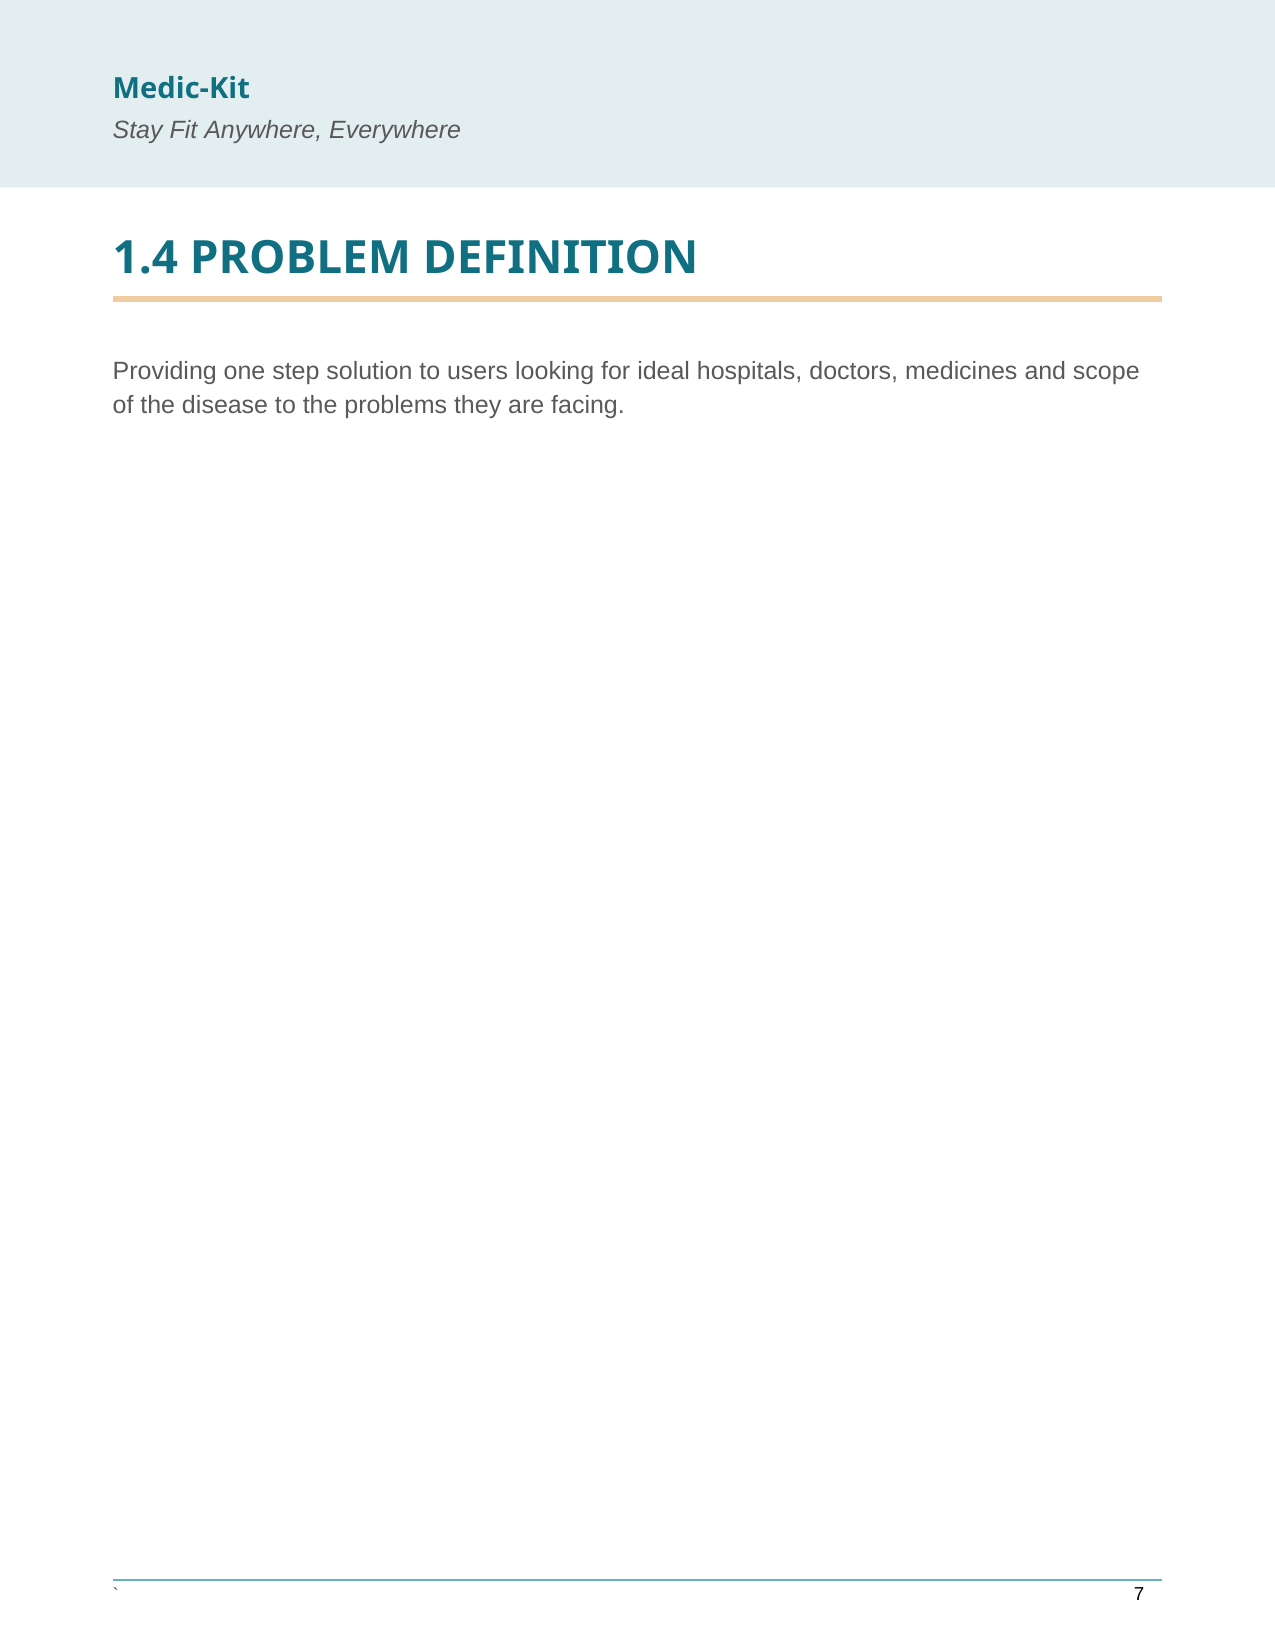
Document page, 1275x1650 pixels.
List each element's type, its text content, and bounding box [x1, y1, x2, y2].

text Providing one step solution to users looking for ideal hospitals, doctors, medicines and scope of the disease to the problems they are facing. [112, 356, 1162, 419]
subtitle 1.4 Problem Definition [112, 225, 1162, 302]
